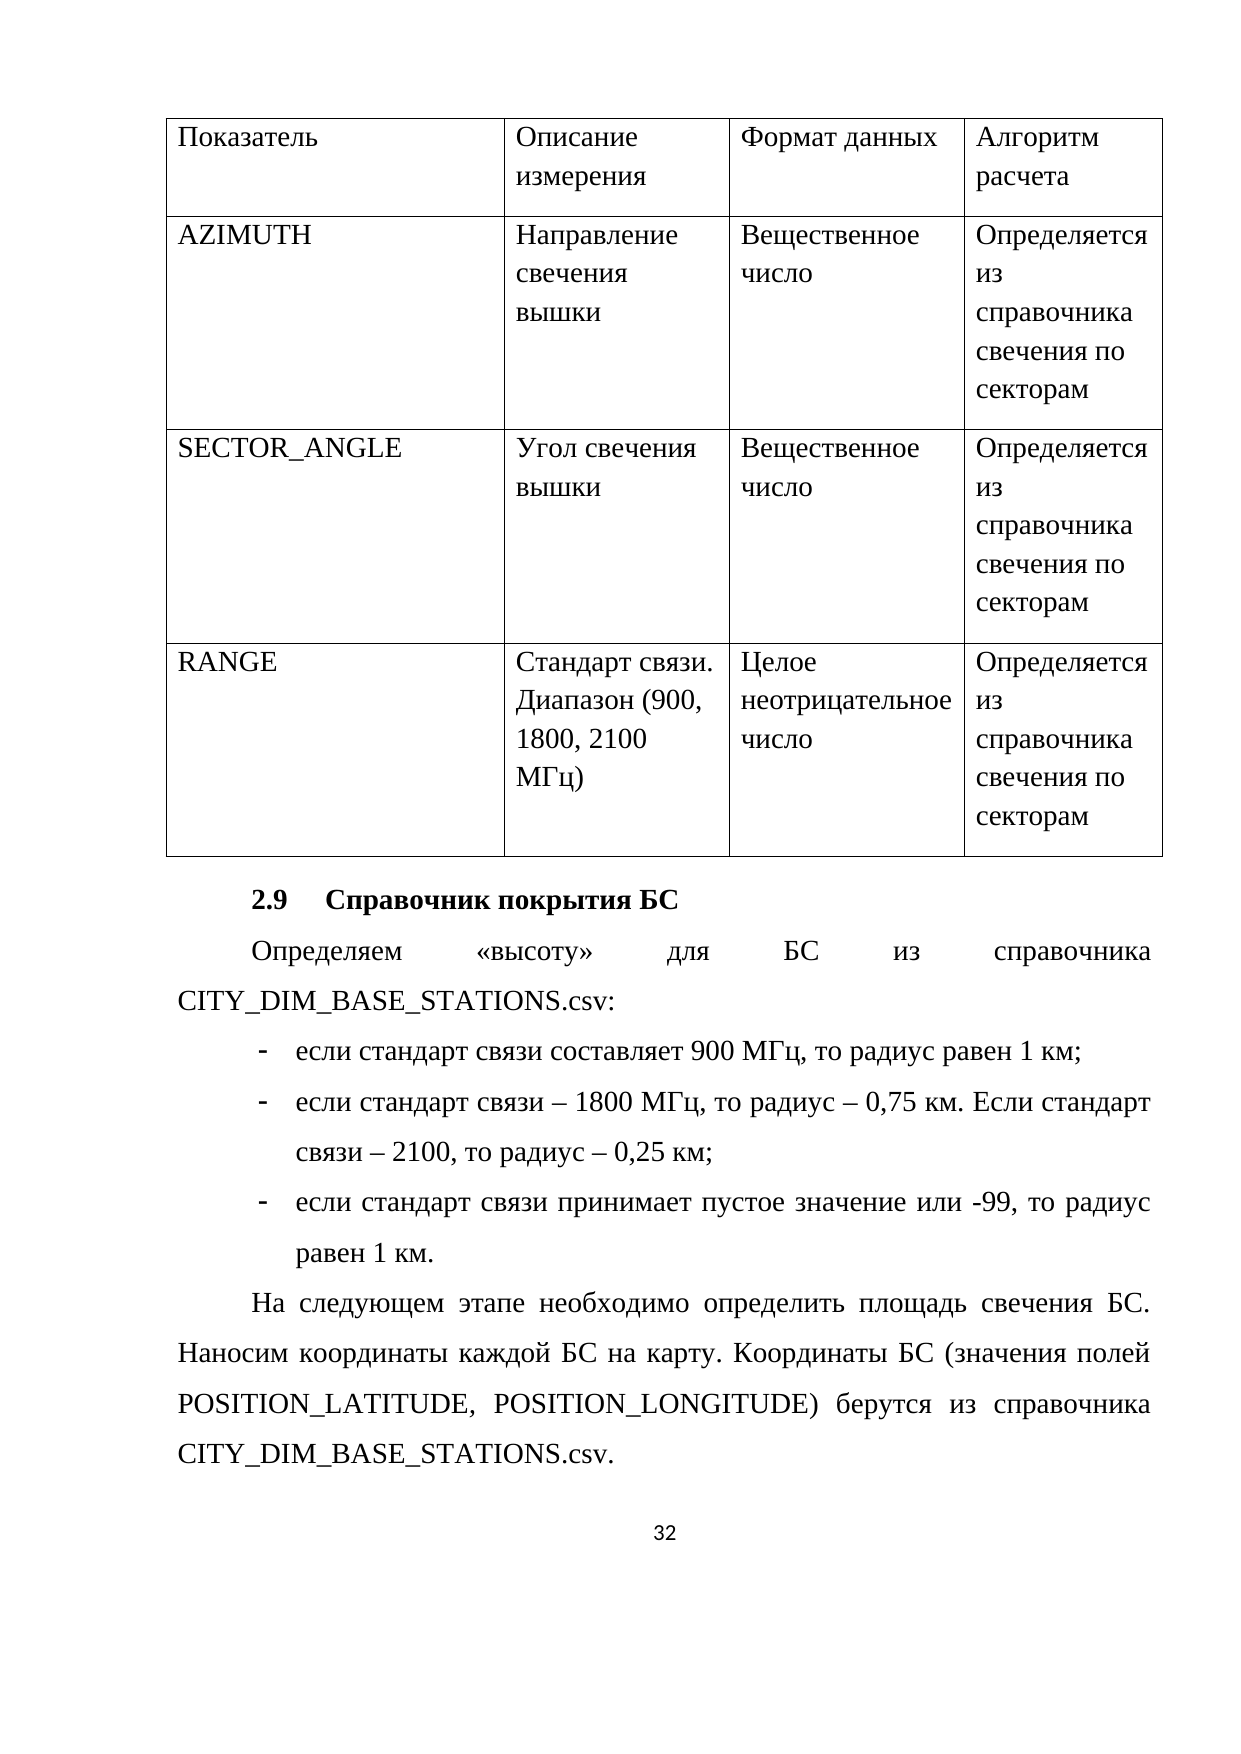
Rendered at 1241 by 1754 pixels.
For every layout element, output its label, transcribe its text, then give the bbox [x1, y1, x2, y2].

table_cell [965, 217, 1162, 429]
table_cell Угол свечения вышки [505, 430, 729, 643]
text если стандарт связи составляет 900 МГц, то радиус равен 1 км; [258, 1033, 1152, 1067]
table_cell AZIMUTH [167, 217, 504, 429]
table_cell Определяется из справочника свечения по секторам [965, 644, 1162, 856]
text Определяем «высоту» для БС из справочника CITY_DIM_BASE_STATIONS.csv: [177, 933, 1152, 1016]
text если стандарт связи принимает пустое значение или -99, то радиус равен 1 км. [258, 1184, 1152, 1268]
table_cell Определяется из справочника свечения по секторам [965, 430, 1162, 643]
table_header Описание измерения [505, 119, 729, 216]
table_cell SECTOR_ANGLE [167, 430, 504, 643]
table_header Формат данных [730, 119, 964, 216]
text На следующем этапе необходимо определить площадь свечения БС. Наносим координаты каждой БС на карту. Координаты БС (значения полей POSITION_LATITUDE, POSITION_LONGITUDE) берутся из справочника CITY_DIM_BASE_STATIONS.csv. [177, 1285, 1152, 1469]
table_cell Целое неотрицательное число [730, 644, 964, 856]
table_header Показатель [167, 119, 504, 216]
table_cell Cтандарт связи. Диапазон (900, 1800, 2100 МГц) [505, 644, 729, 856]
table_cell Вещественное число [730, 430, 964, 643]
text Справочник покрытия БС [177, 882, 1152, 916]
table_cell RANGE [167, 644, 504, 856]
table_cell Направление свечения вышки [505, 217, 729, 429]
table_header Алгоритм расчета [965, 119, 1162, 216]
table_cell Вещественное число [730, 217, 964, 429]
text если стандарт связи – 1800 МГц, то радиус – 0,75 км. Если стандарт связи – 2100, то радиус – 0,25 км; [258, 1084, 1152, 1168]
